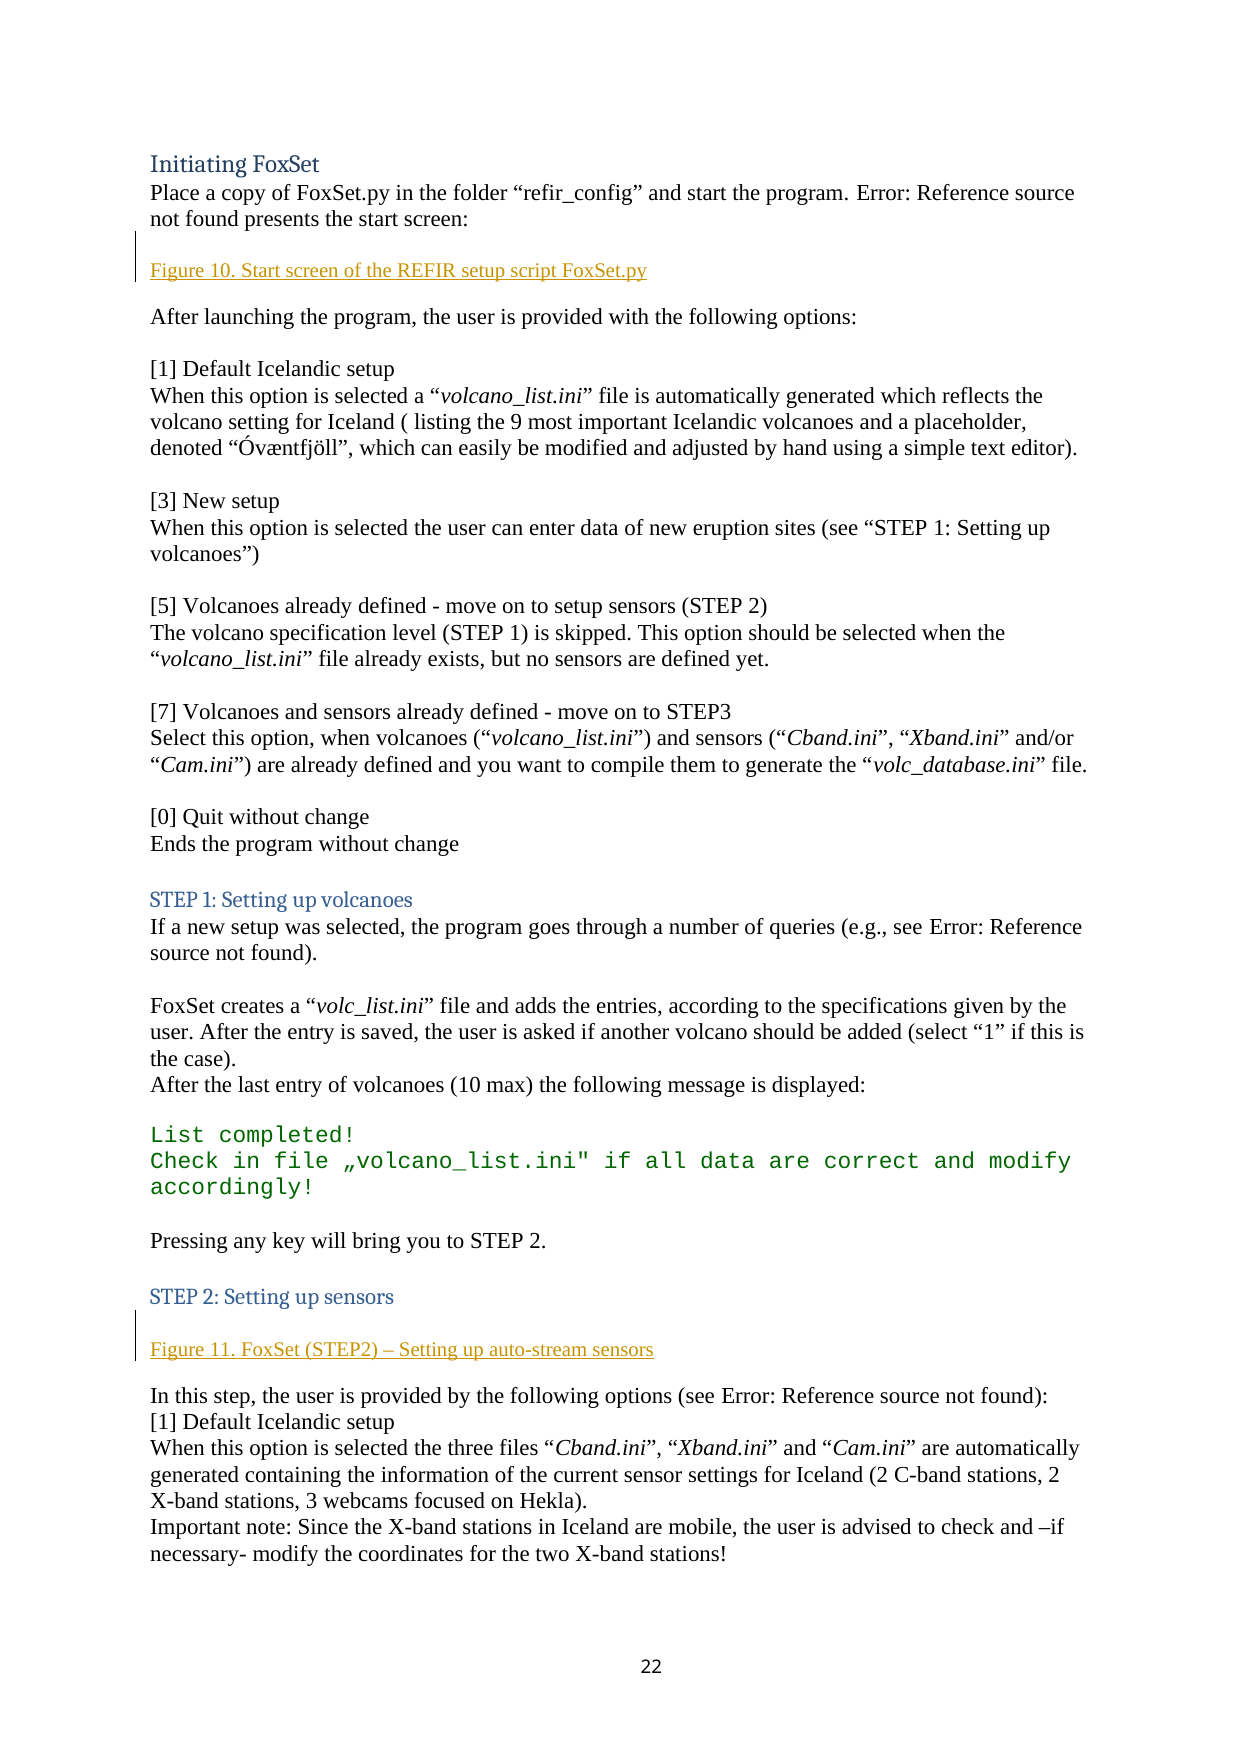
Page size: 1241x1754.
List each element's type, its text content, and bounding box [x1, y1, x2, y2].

text [0] Quit without change Ends the program without change [150, 803, 1090, 856]
subtitle Initiating FoxSet [150, 150, 1090, 179]
text [7] Volcanoes and sensors already defined - move on to STEP3 Select this option, when volcanoes (“volcano_list.ini”) and sensors (“Cband.ini”, “Xband.ini” and/or “Cam.ini”) are already defined and you want to compile them to generate the “volc_database.ini” file. [150, 698, 1090, 777]
text [5] Volcanoes already defined - move on to setup sensors (STEP 2) The volcano specification level (STEP 1) is skipped. This option should be selected when the “volcano_list.ini” file already exists, but no sensors are defined yet. [150, 593, 1090, 672]
text [3] New setup When this option is selected the user can enter data of new eruption sites (see “STEP 1: Setting up volcanoes”) [150, 487, 1090, 566]
text [1] Default Icelandic setup When this option is selected the three files “Cband.ini”, “Xband.ini” and “Cam.ini” are automatically generated containing the information of the current sensor settings for Iceland (2 C-band stations, 2 X-band stations, 3 webcams focused on Hekla). Important note: Since the X-band stations in Iceland are mobile, the user is advised to check and –if necessary- modify the coordinates for the two X-band stations! [150, 1408, 1090, 1566]
text After the last entry of volcanoes (10 max) the following message is displayed: [150, 1071, 1090, 1097]
text List completed! Check in file „volcano_list.ini" if all data are correct and modify accordingly! [150, 1123, 1090, 1201]
text After launching the program, the user is provided with the following options: [150, 303, 1090, 329]
subtitle STEP 2: Setting up sensors [150, 1284, 1090, 1310]
text [1] Default Icelandic setup When this option is selected a “volcano_list.ini” file is automatically generated which reflects the volcano setting for Iceland ( listing the 9 most important Icelandic volcanoes and a placeholder, denoted “Óvæntfjöll”, which can easily be modified and adjusted by hand using a simple text editor). [150, 355, 1090, 461]
text FoxSet creates a “volc_list.ini” file and adds the entries, according to the specifications given by the user. After the entry is saved, the user is asked if another volcano should be added (select “1” if this is the case). [150, 992, 1090, 1071]
subtitle STEP 1: Setting up volcanoes [150, 887, 1090, 913]
text Pressing any key will bring you to STEP 2. [150, 1227, 1090, 1253]
